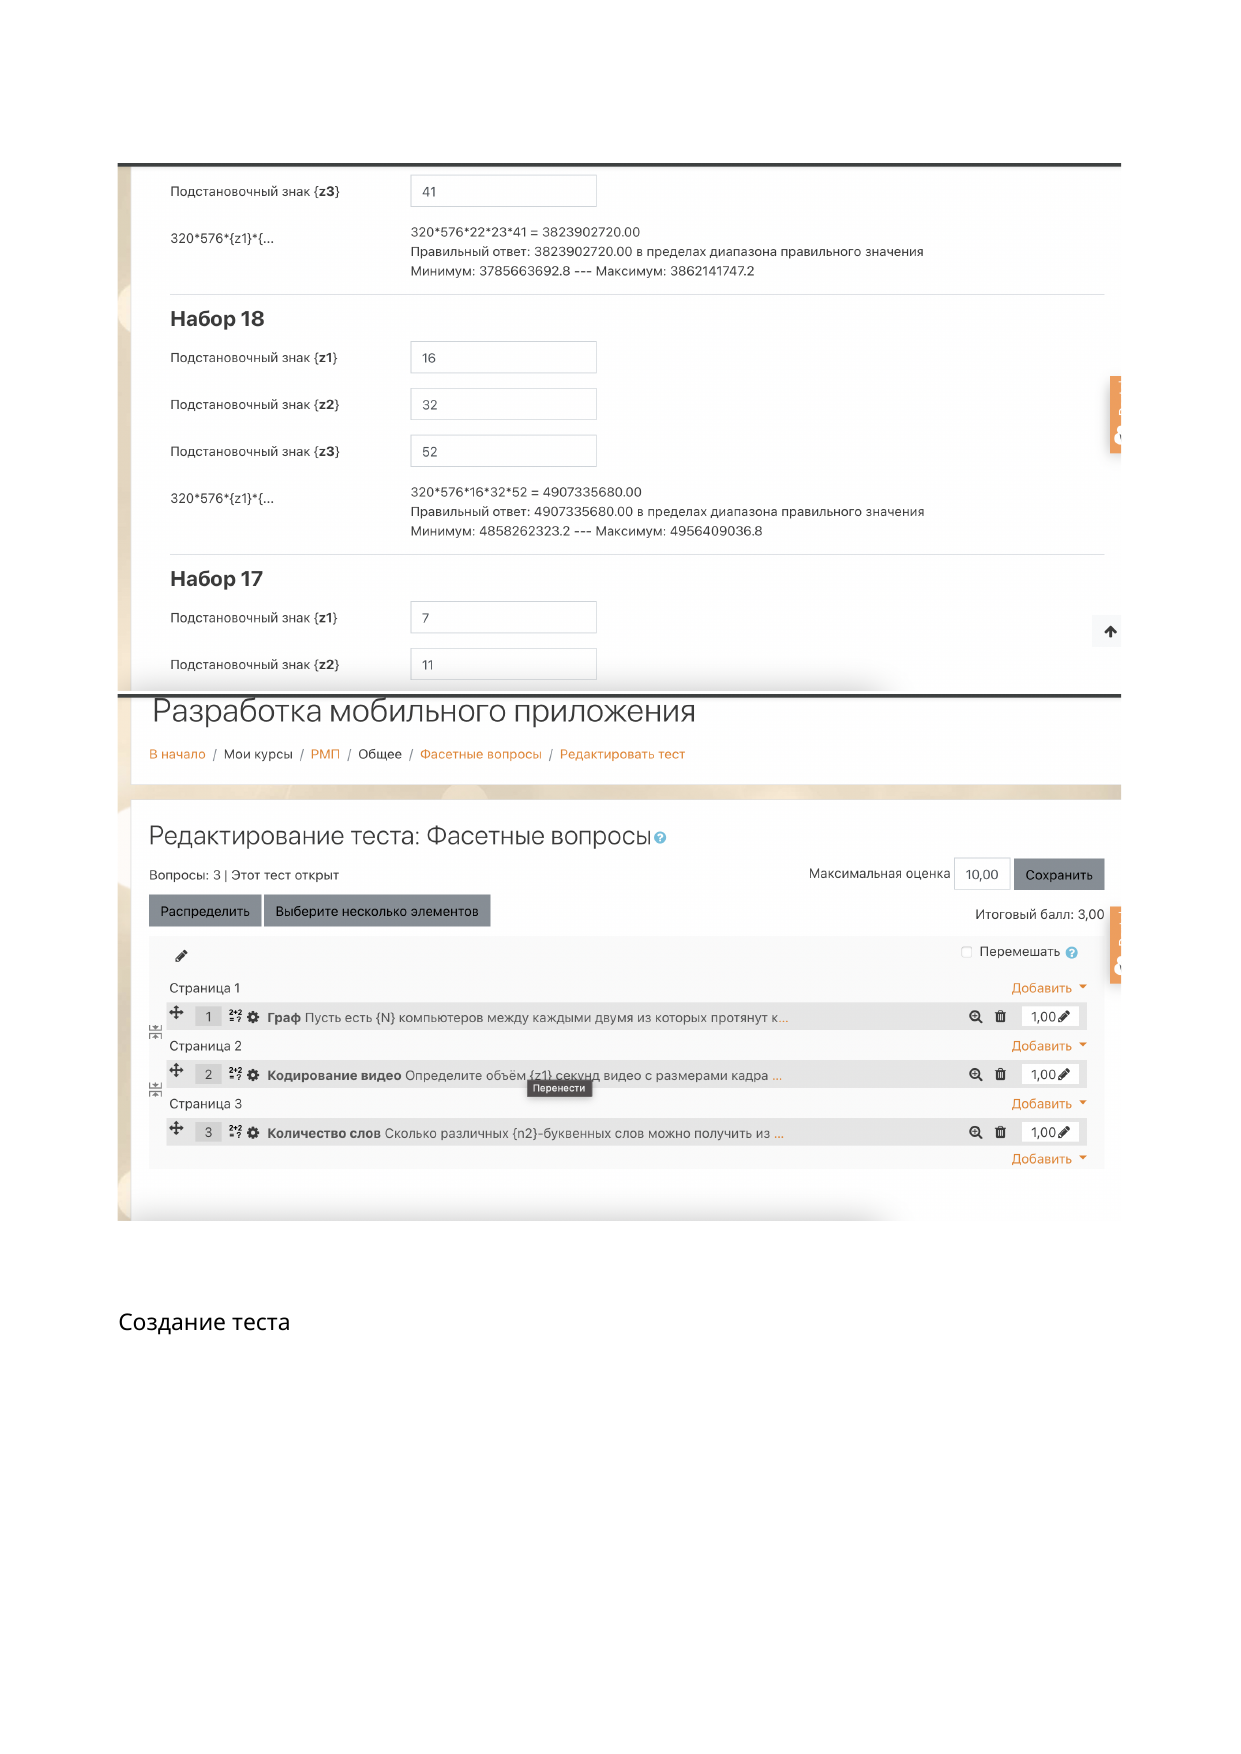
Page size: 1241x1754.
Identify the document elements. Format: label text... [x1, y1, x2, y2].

picture [117, 694, 1122, 1221]
picture [117, 163, 1122, 691]
text Создание теста [118, 1306, 1122, 1337]
